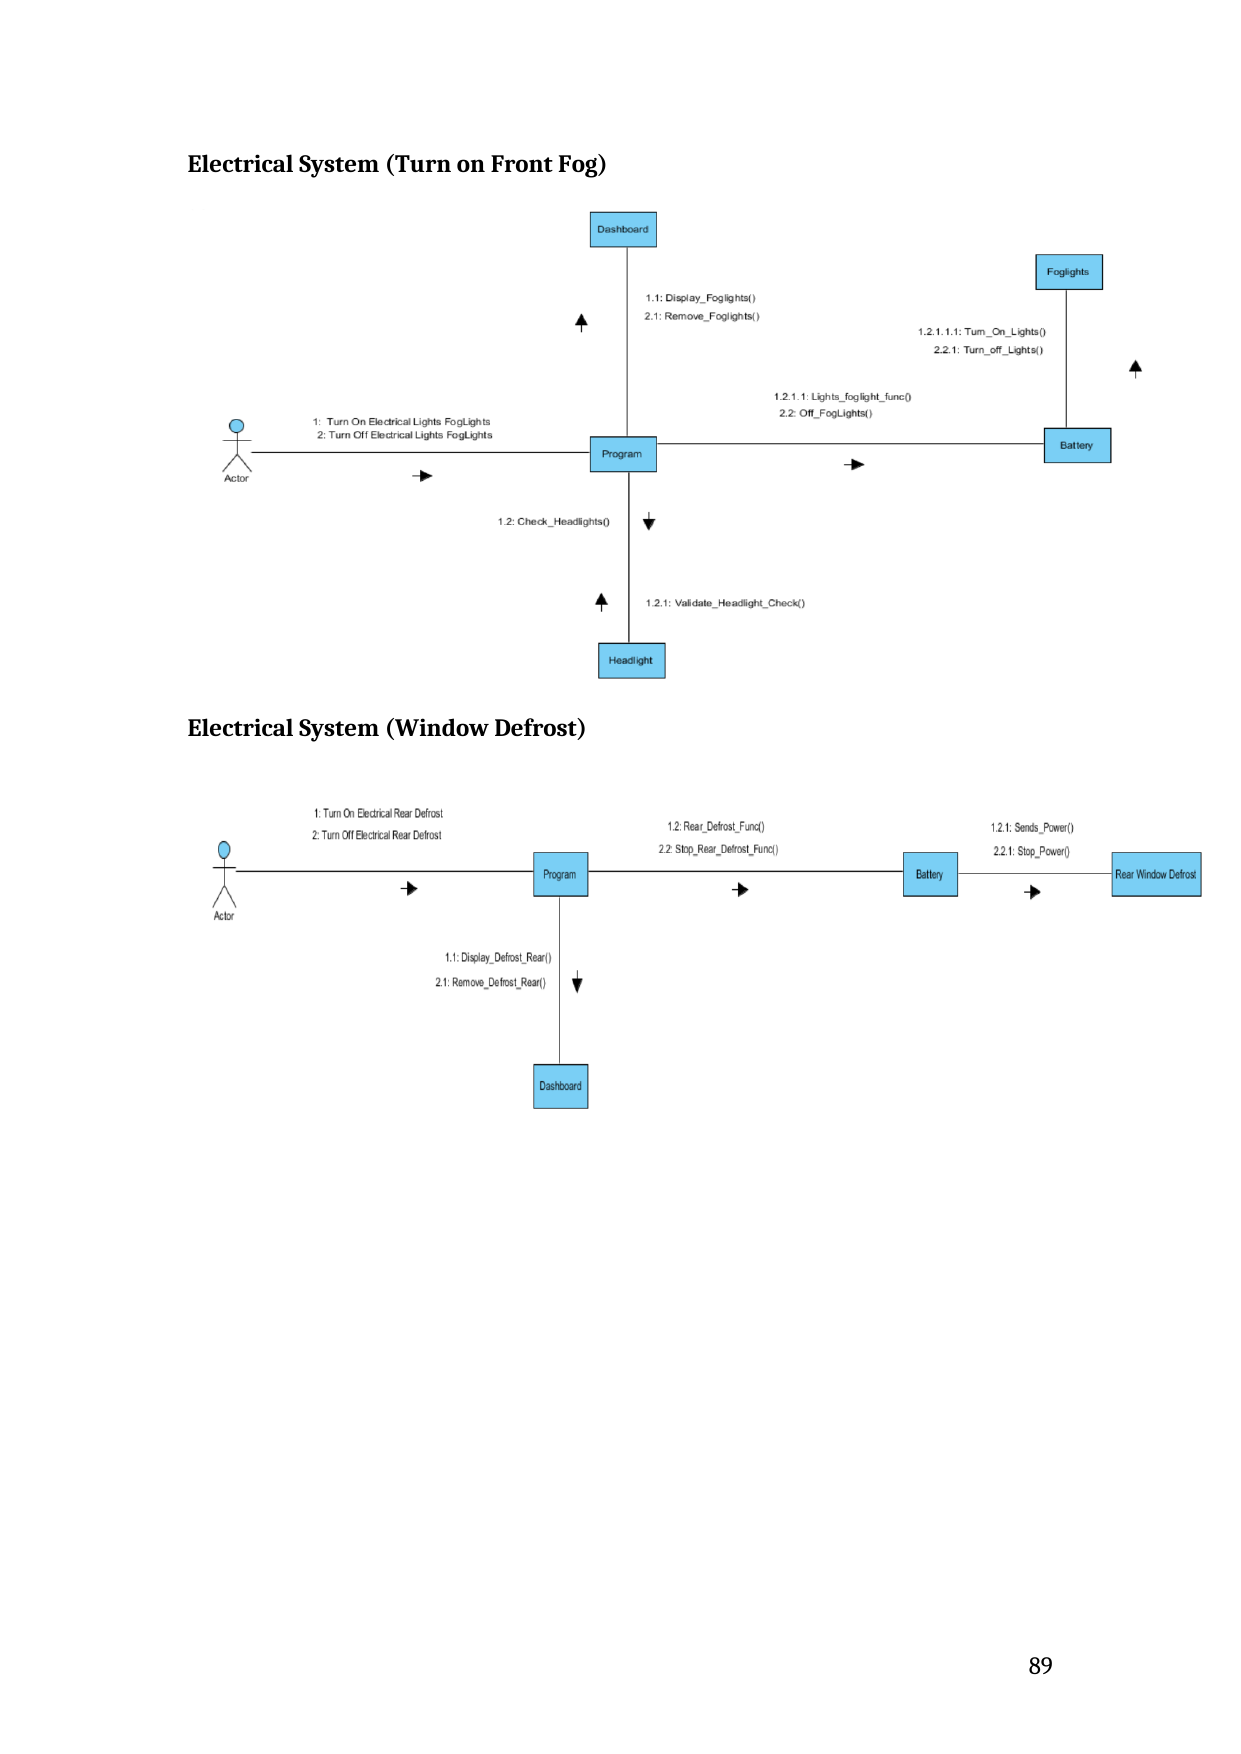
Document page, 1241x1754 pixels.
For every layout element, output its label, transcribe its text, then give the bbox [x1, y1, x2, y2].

text Electrical System (Turn on Front Fog) [187, 150, 1053, 179]
picture [187, 770, 1209, 1136]
picture [187, 207, 1198, 685]
text Electrical System (Window Defrost) [187, 713, 1053, 742]
